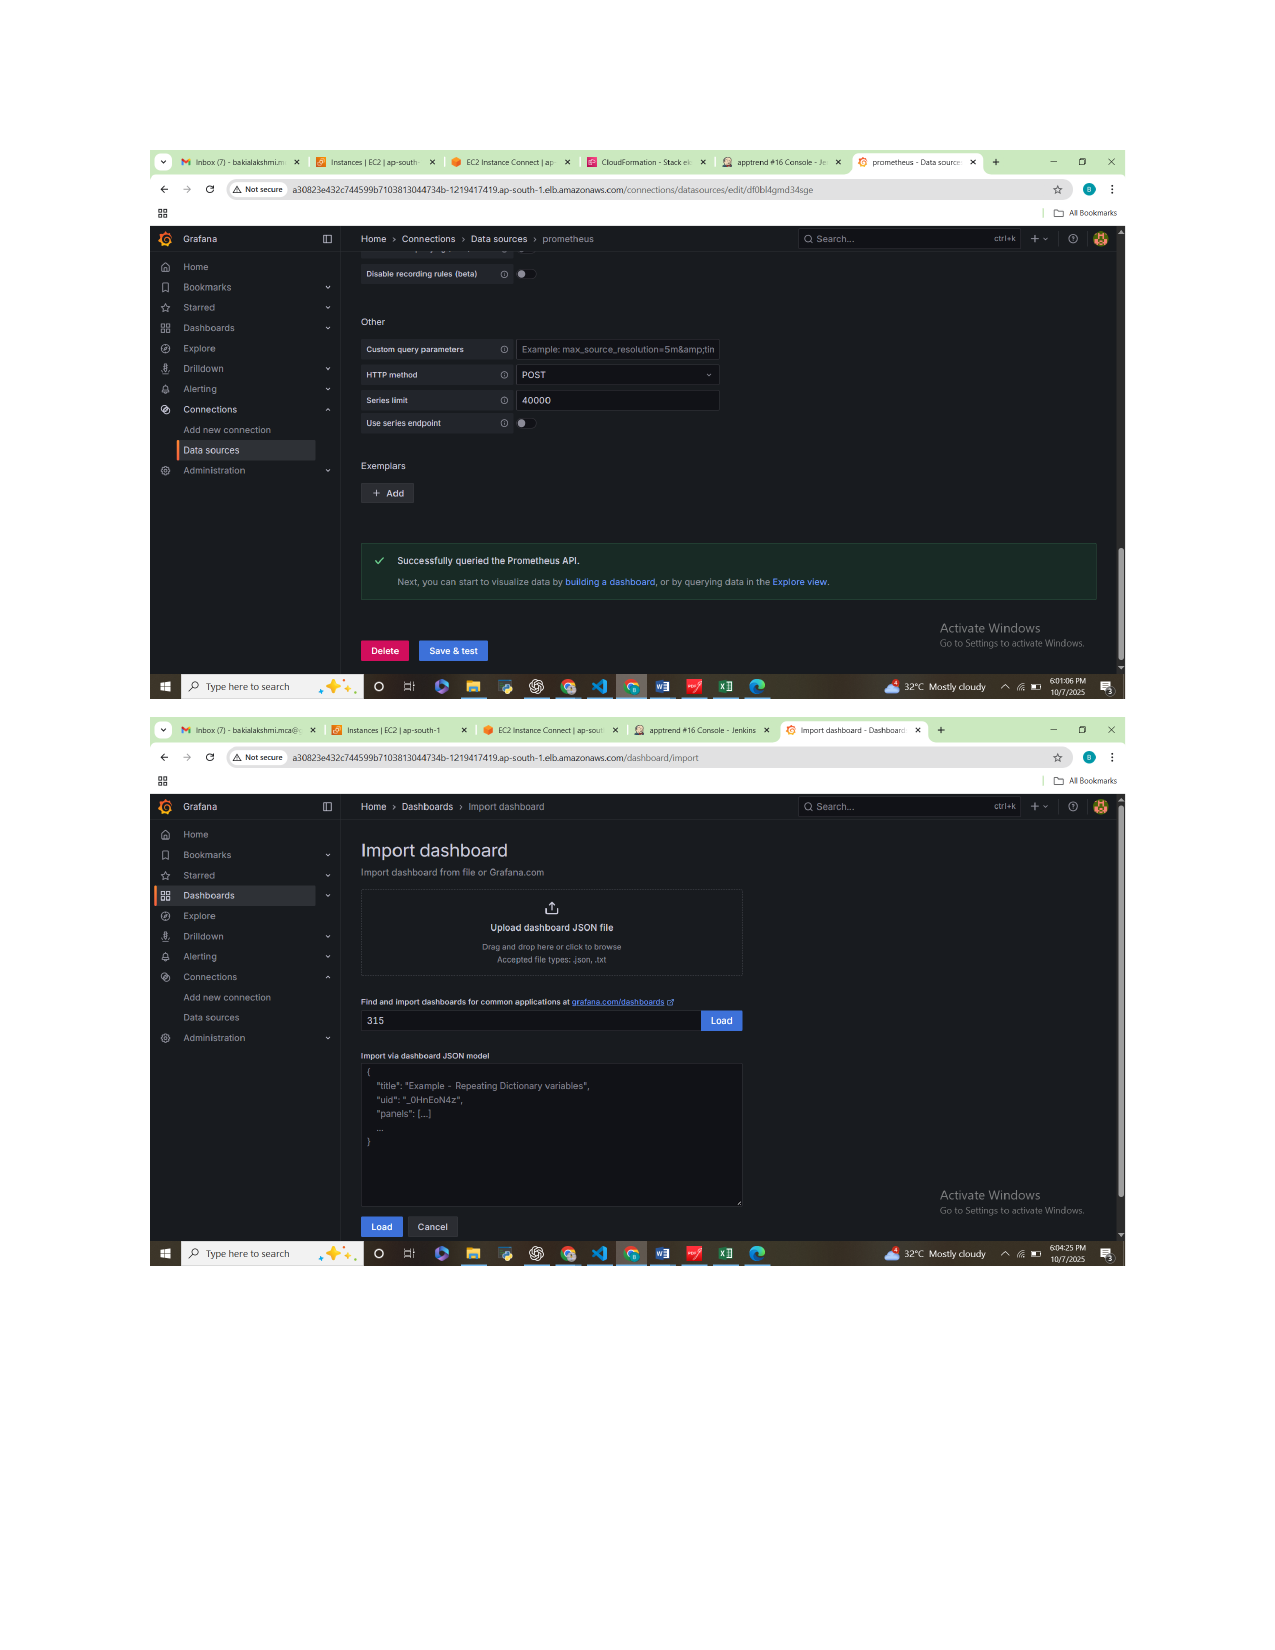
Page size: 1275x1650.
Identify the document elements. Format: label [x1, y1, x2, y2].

picture [150, 717, 1125, 1266]
picture [150, 150, 1125, 699]
